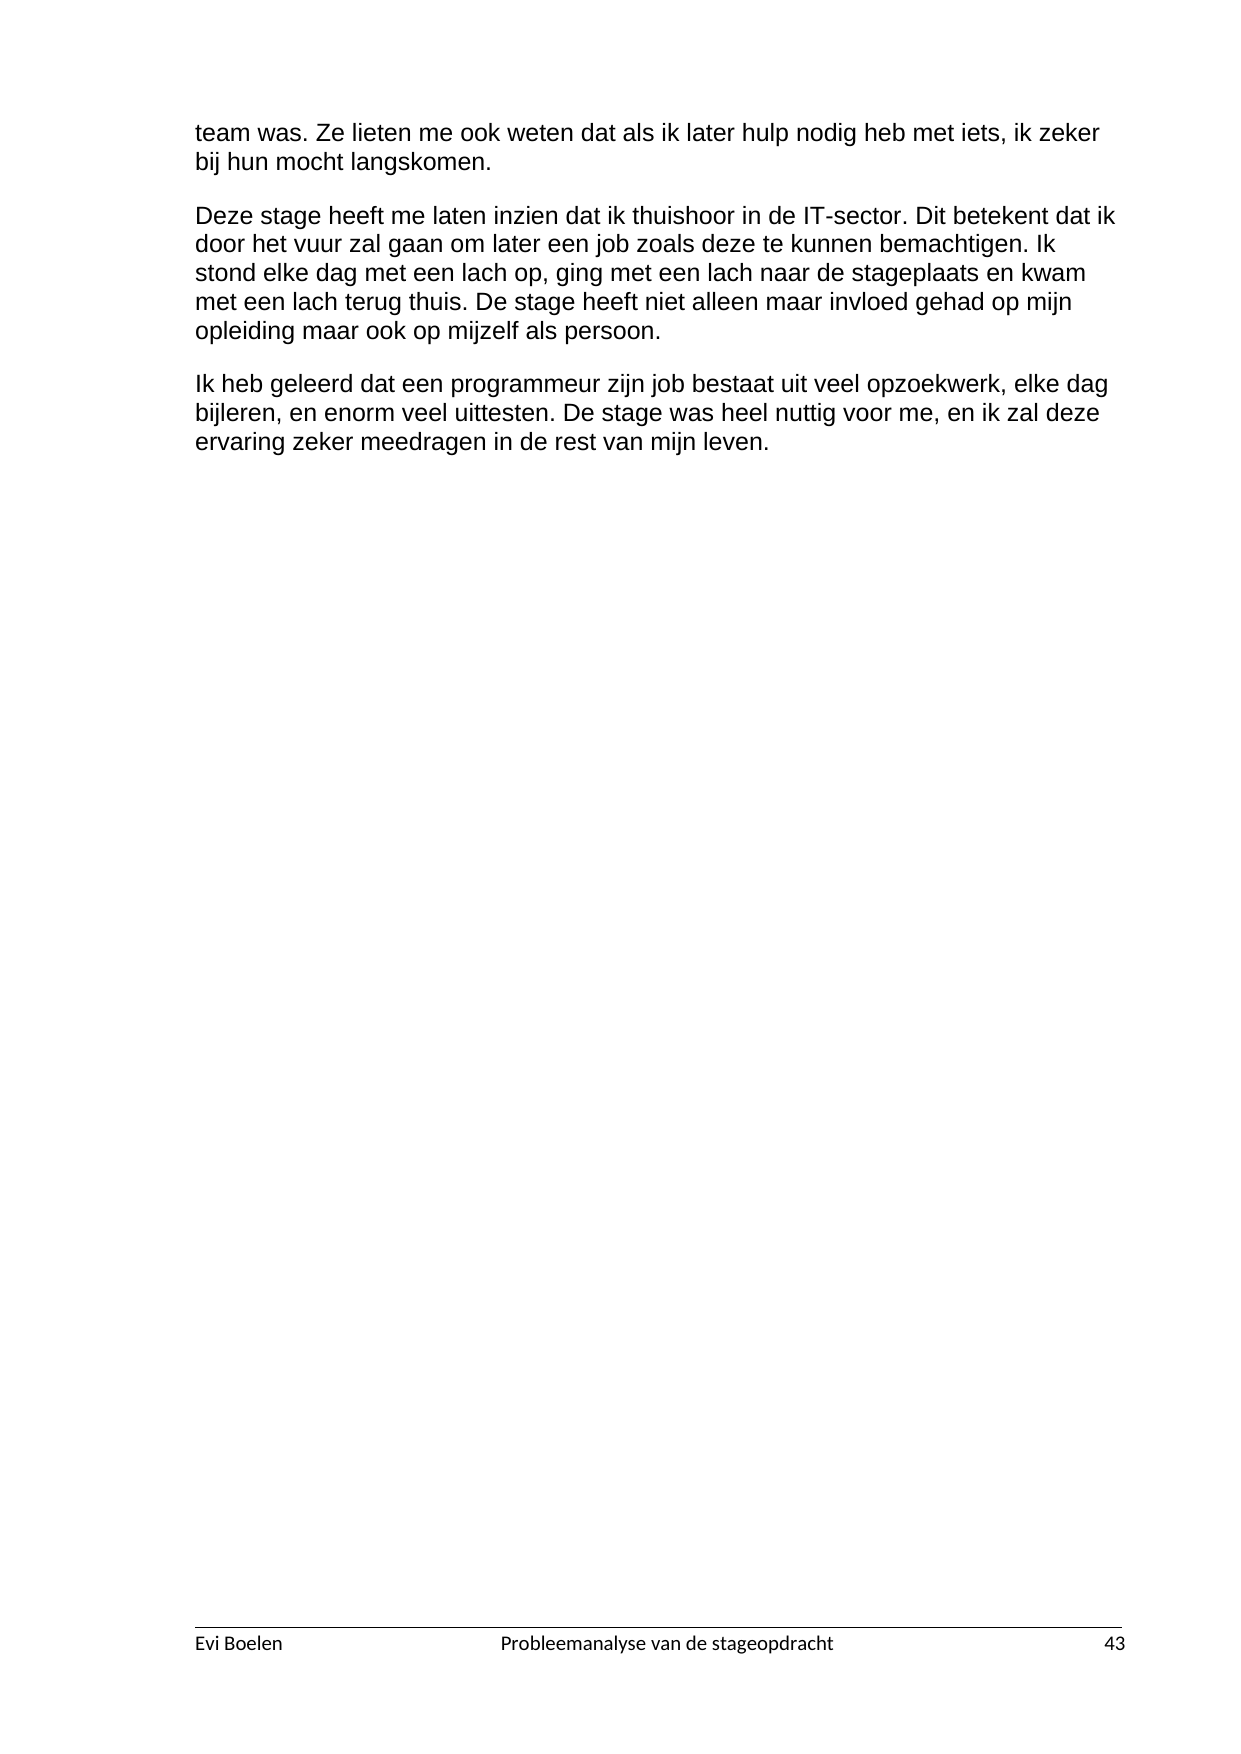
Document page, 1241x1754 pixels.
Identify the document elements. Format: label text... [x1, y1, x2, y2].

text Deze stage heeft me laten inzien dat ik thuishoor in de IT-sector. Dit betekent dat ik door het vuur zal gaan om later een job zoals deze te kunnen bemachtigen. Ik stond elke dag met een lach op, ging met een lach naar de stageplaats en kwam met een lach terug thuis. De stage heeft niet alleen maar invloed gehad op mijn opleiding maar ook op mijzelf als persoon. [195, 201, 1122, 344]
text Ik heb geleerd dat een programmeur zijn job bestaat uit veel opzoekwerk, elke dag bijleren, en enorm veel uittesten. De stage was heel nuttig voor me, en ik zal deze ervaring zeker meedragen in de rest van mijn leven. [195, 369, 1122, 456]
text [195, 118, 1122, 176]
